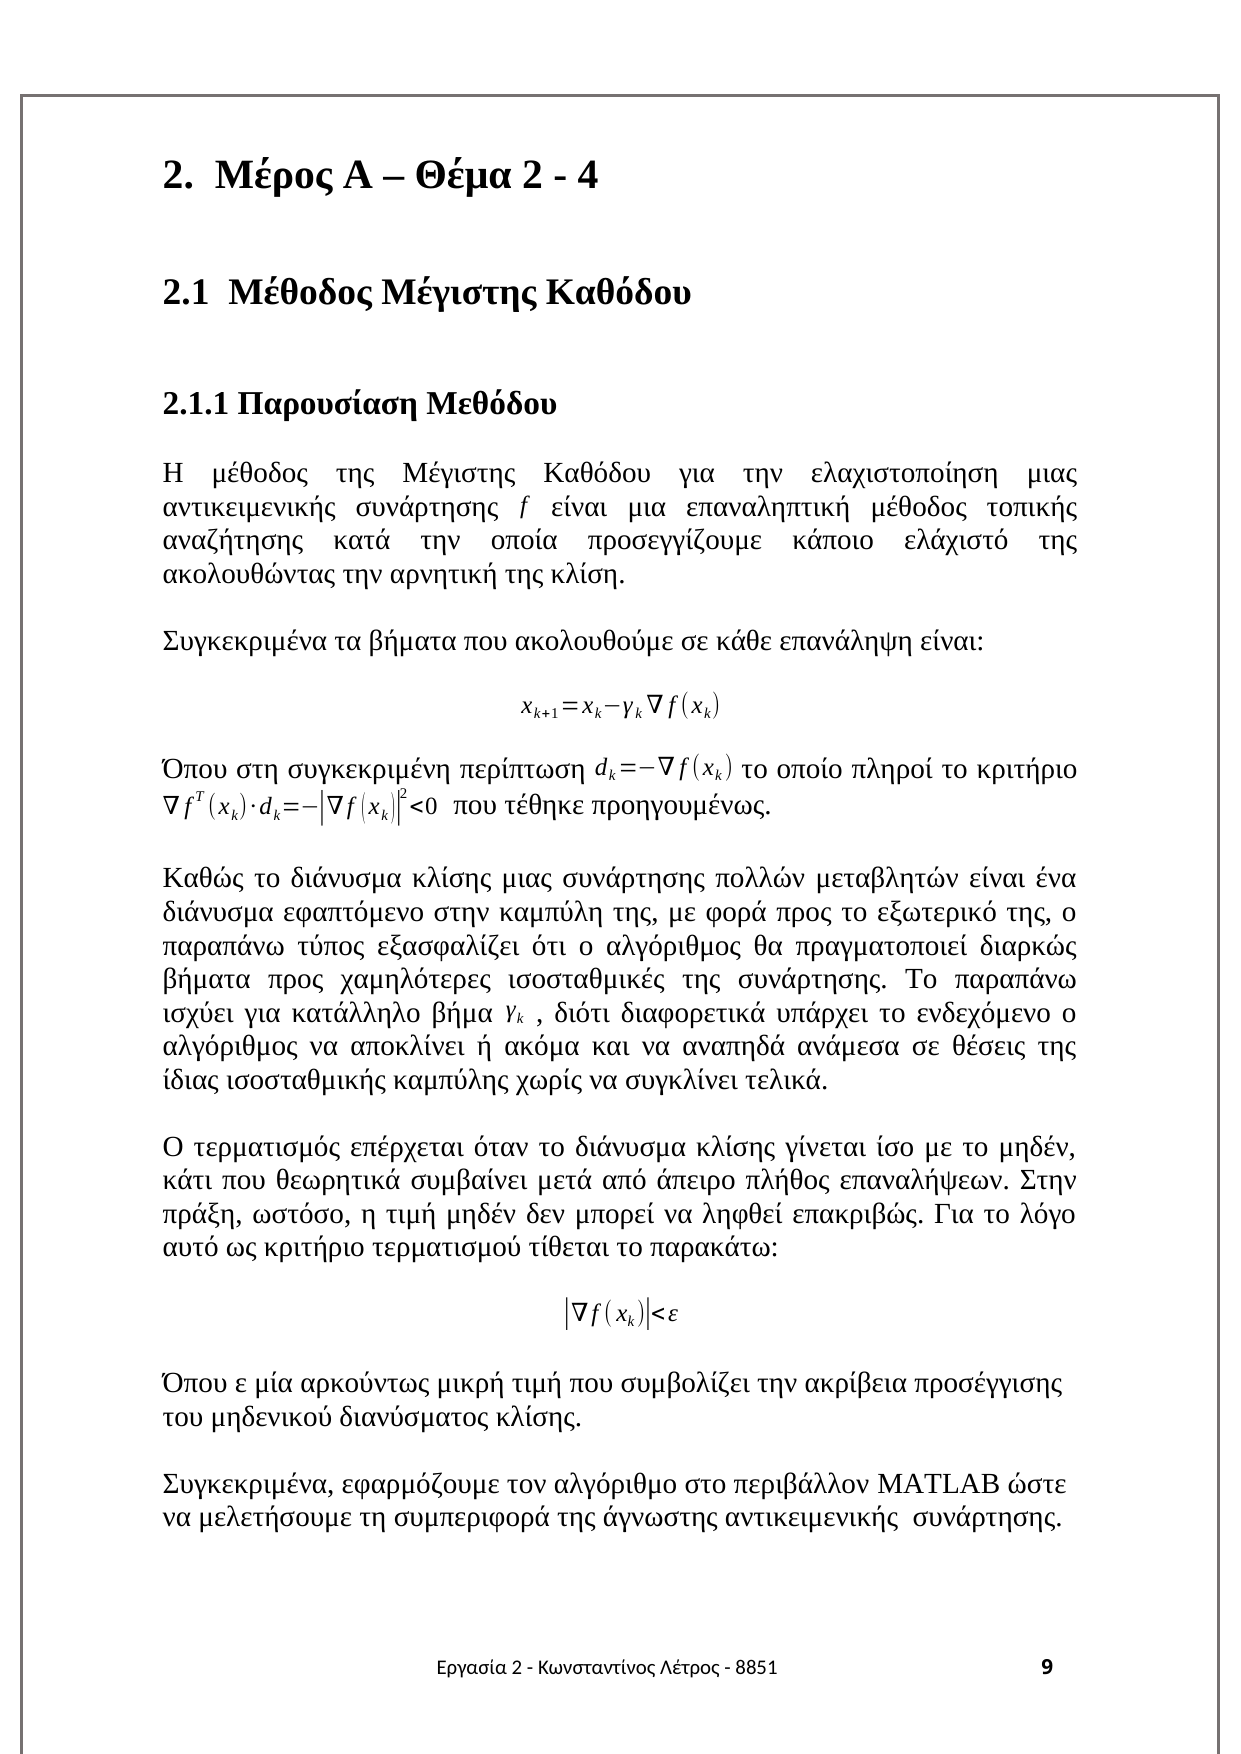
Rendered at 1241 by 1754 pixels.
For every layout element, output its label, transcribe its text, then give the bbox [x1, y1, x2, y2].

text Συγκεκριμένα τα βήματα που ακολουθούμε σε κάθε επανάληψη είναι: [162, 623, 1078, 657]
subtitle 2.1.1 Παρουσίαση Μεθόδου [162, 383, 1078, 422]
text Συγκεκριμένα, εφαρμόζουμε τον αλγόριθμο στο περιβάλλον MATLAB ώστε να μελετήσουμε τη συμπεριφορά της άγνωστης αντικειμενικής συνάρτησης. [162, 1466, 1078, 1533]
text Όπου στη συγκεκριμένη περίπτωση το οποίο πληροί το κριτήριο που τέθηκε προηγουμένως. [162, 751, 1078, 827]
text Καθώς το διάνυσμα κλίσης μιας συνάρτησης πολλών μεταβλητών είναι ένα διάνυσμα εφαπτόμενο στην καμπύλη της, με φορά προς το εξωτερικό της, ο παραπάνω τύπος εξασφαλίζει ότι ο αλγόριθμος θα πραγματοποιεί διαρκώς βήματα προς χαμηλότερες ισοσταθμικές της συνάρτησης. Το παραπάνω ισχύει για κατάλληλο βήμα , διότι διαφορετικά υπάρχει το ενδεχόμενο ο αλγόριθμος να αποκλίνει ή ακόμα και να αναπηδά ανάμεσα σε θέσεις της ίδιας ισοσταθμικής καμπύλης χωρίς να συγκλίνει τελικά. [162, 861, 1078, 1095]
text Όπου ε μία αρκούντως μικρή τιμή που συμβολίζει την ακρίβεια προσέγγισης του μηδενικού διανύσματος κλίσης. [162, 1365, 1078, 1432]
subtitle 2. Μέρος Α – Θέμα 2 - 4 [162, 150, 1078, 198]
text Ο τερματισμός επέρχεται όταν το διάνυσμα κλίσης γίνεται ίσο με το μηδέν, κάτι που θεωρητικά συμβαίνει μετά από άπειρο πλήθος επαναλήψεων. Στην πράξη, ωστόσο, η τιμή μηδέν δεν μπορεί να ληφθεί επακριβώς. Για το λόγο αυτό ως κριτήριο τερματισμού τίθεται το παρακάτω: [162, 1129, 1078, 1263]
subtitle 2.1 Μέθοδος Μέγιστης Καθόδου [162, 269, 1078, 312]
text Η μέθοδος της Μέγιστης Καθόδου για την ελαχιστοποίηση μιας αντικειμενικής συνάρτησης είναι μια επαναληπτική μέθοδος τοπικής αναζήτησης κατά την οποία προσεγγίζουμε κάποιο ελάχιστό της ακολουθώντας την αρνητική της κλίση. [162, 455, 1078, 589]
